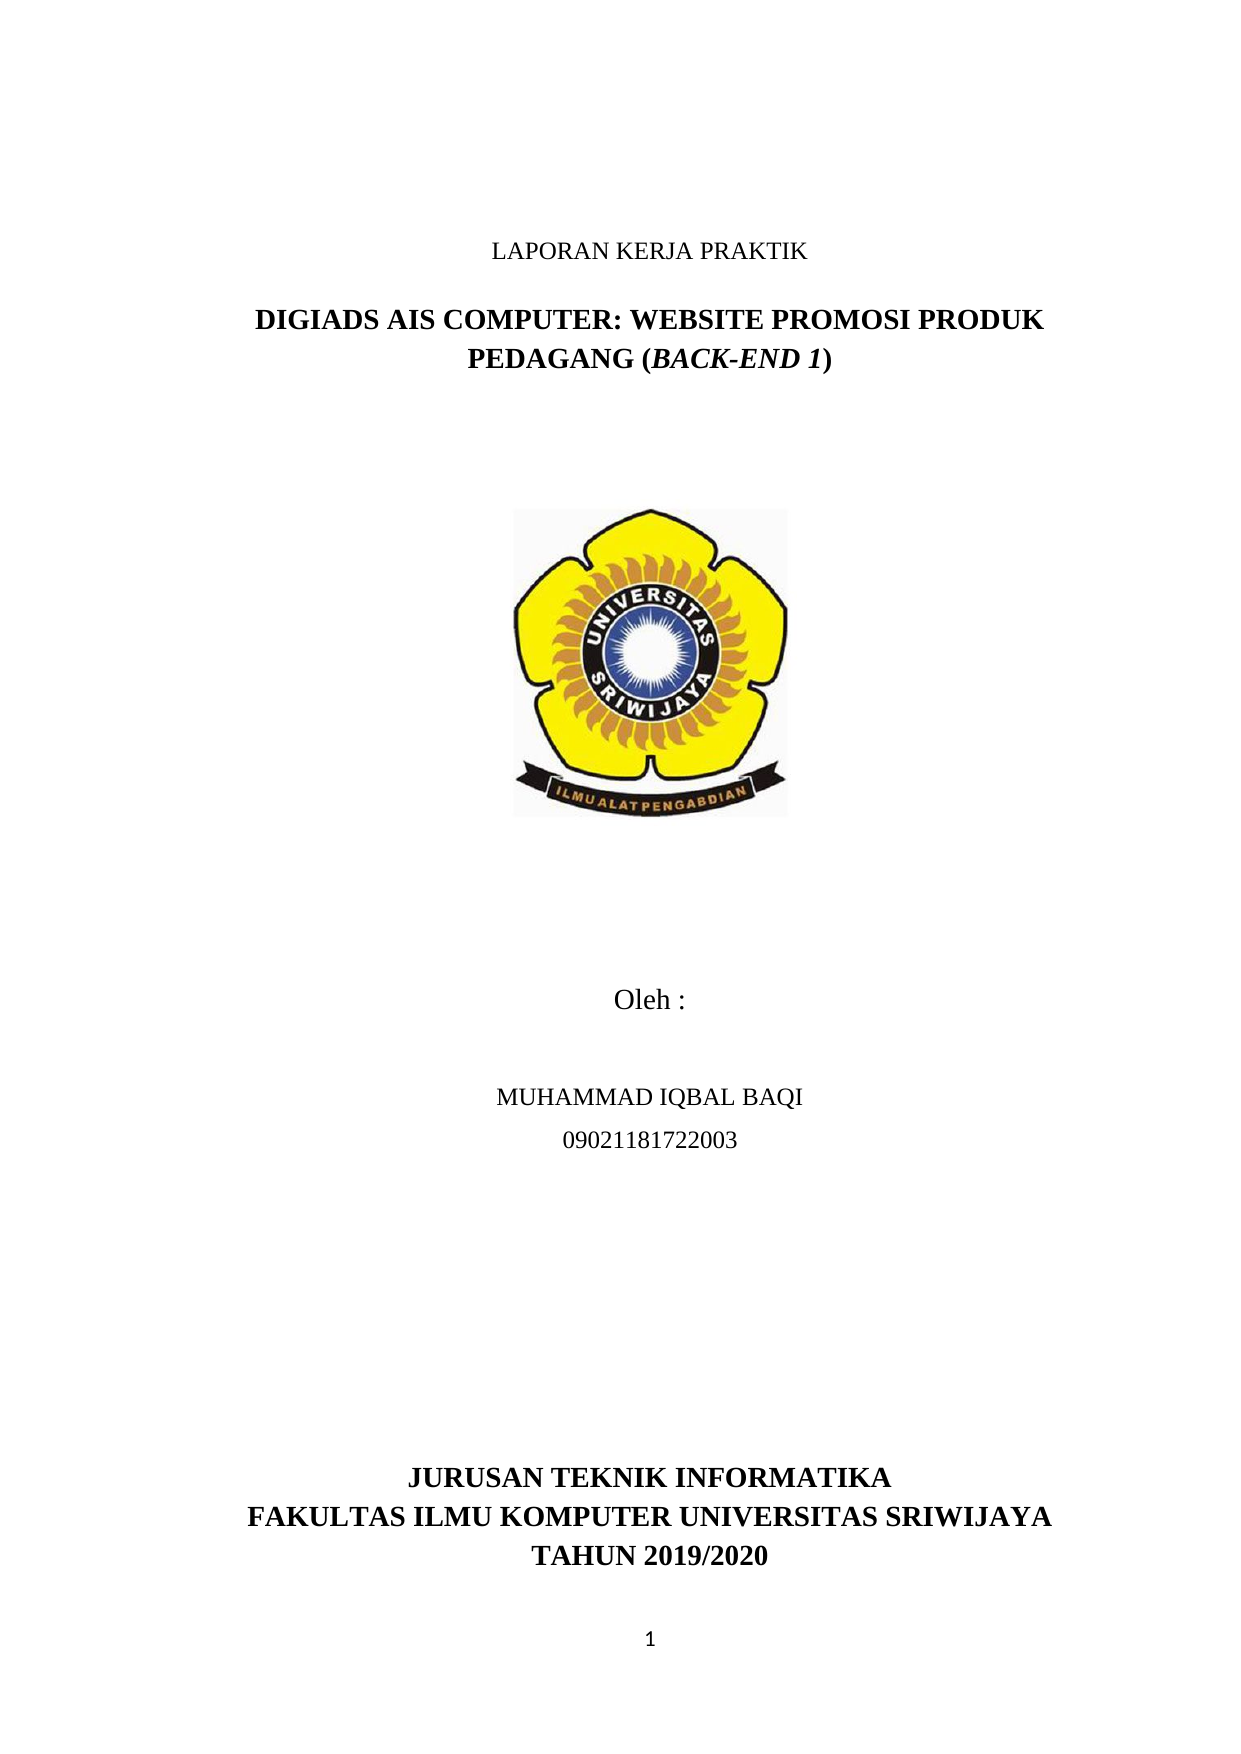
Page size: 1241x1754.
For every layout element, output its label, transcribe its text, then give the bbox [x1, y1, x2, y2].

text LAPORAN KERJA PRAKTIK [236, 236, 1063, 265]
text Oleh : [236, 982, 1063, 1015]
text MUHAMMAD IQBAL BAQI [236, 1082, 1063, 1111]
text FAKULTAS ILMU KOMPUTER UNIVERSITAS SRIWIJAYA [236, 1499, 1063, 1533]
text DIGIADS AIS COMPUTER: WEBSITE PROMOSI PRODUK PEDAGANG (BACK-END 1) [236, 302, 1063, 374]
text JURUSAN TEKNIK INFORMATIKA [236, 1461, 1063, 1494]
picture [405, 499, 895, 826]
text TAHUN 2019/2020 [236, 1538, 1063, 1571]
text 09021181722003 [236, 1126, 1063, 1154]
